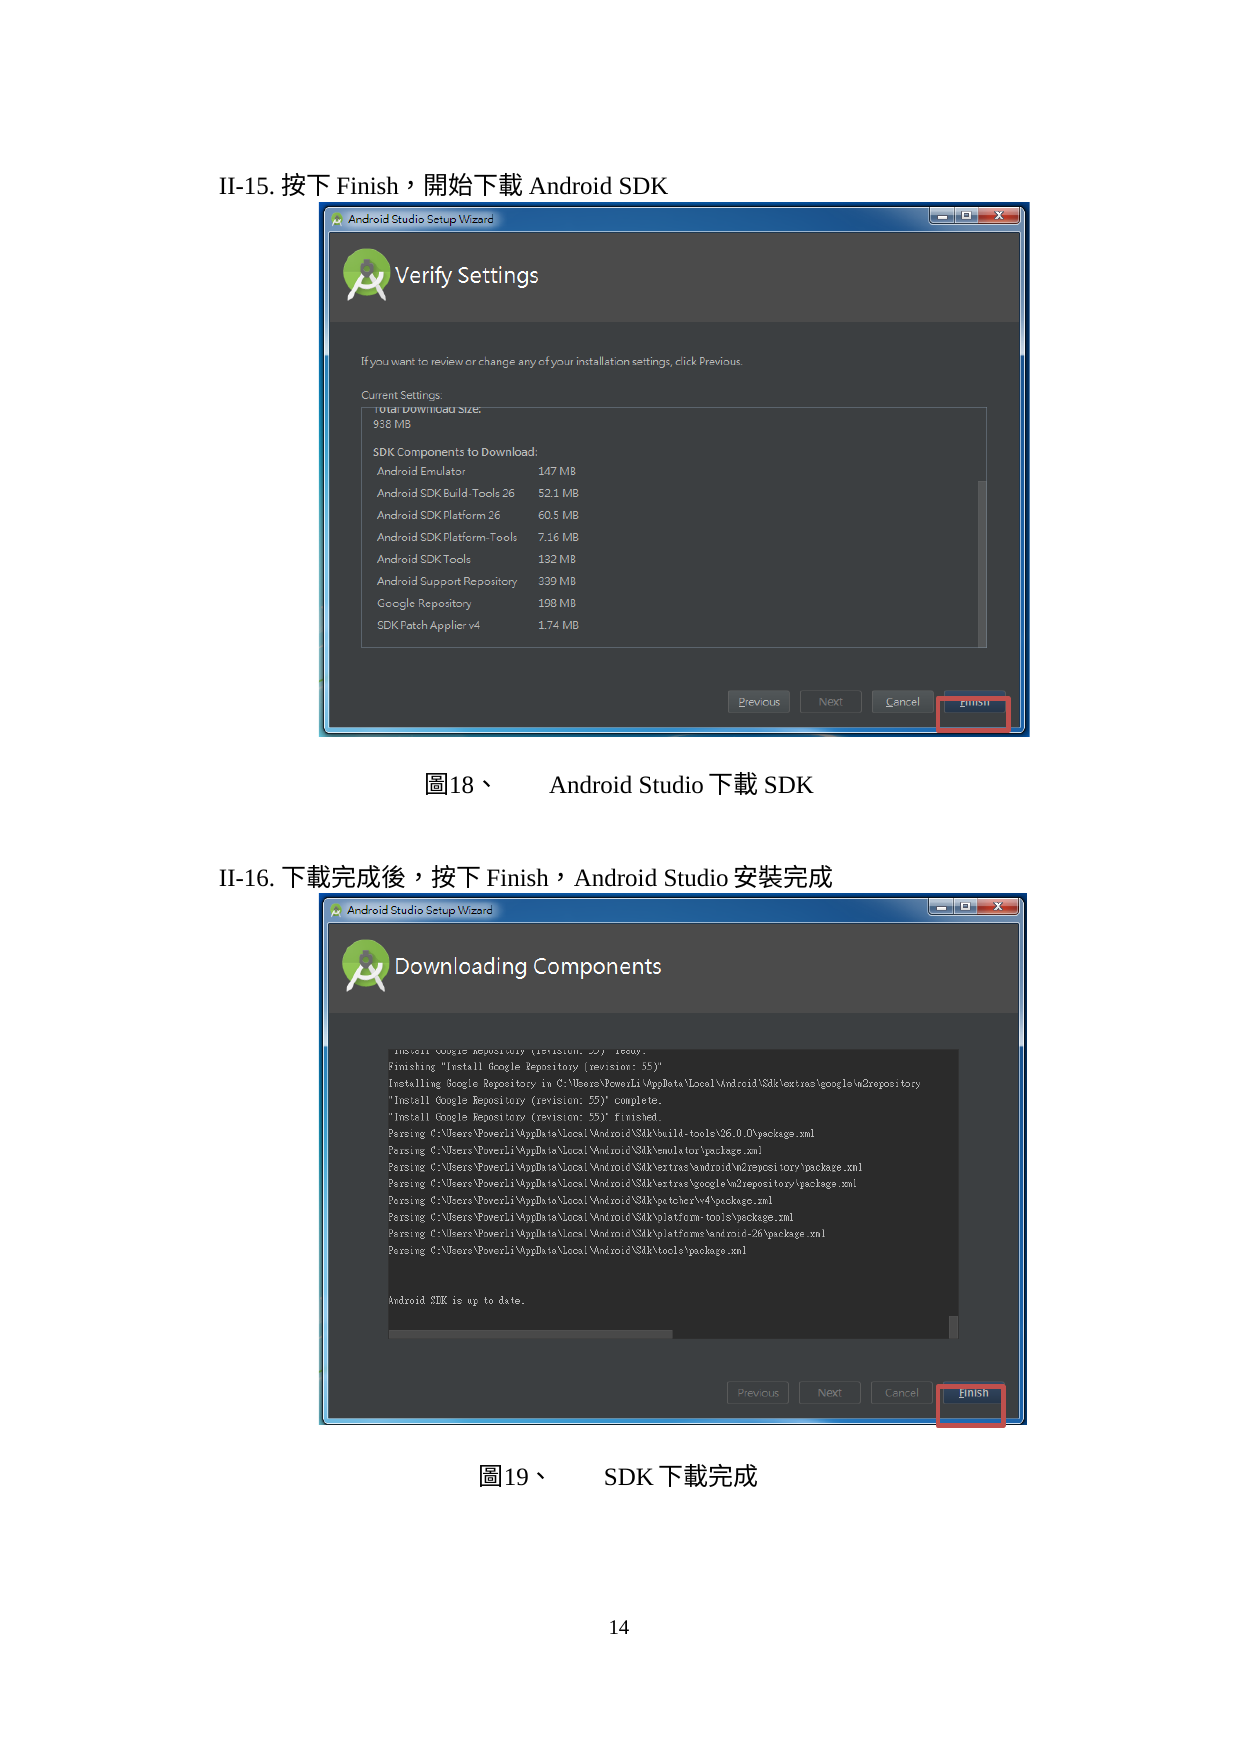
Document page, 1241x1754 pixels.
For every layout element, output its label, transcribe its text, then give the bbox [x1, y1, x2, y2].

text Android Studio下載SDK [194, 764, 1044, 801]
picture [318, 893, 1027, 1425]
picture [940, 1389, 1001, 1423]
text II-15. 按下Finish，開始下載Android SDK [219, 164, 1069, 202]
text II-16. 下載完成後，按下Finish，Android Studio安裝完成 [219, 856, 1069, 894]
text SDK下載完成 [194, 1456, 1044, 1493]
picture [318, 202, 1030, 737]
